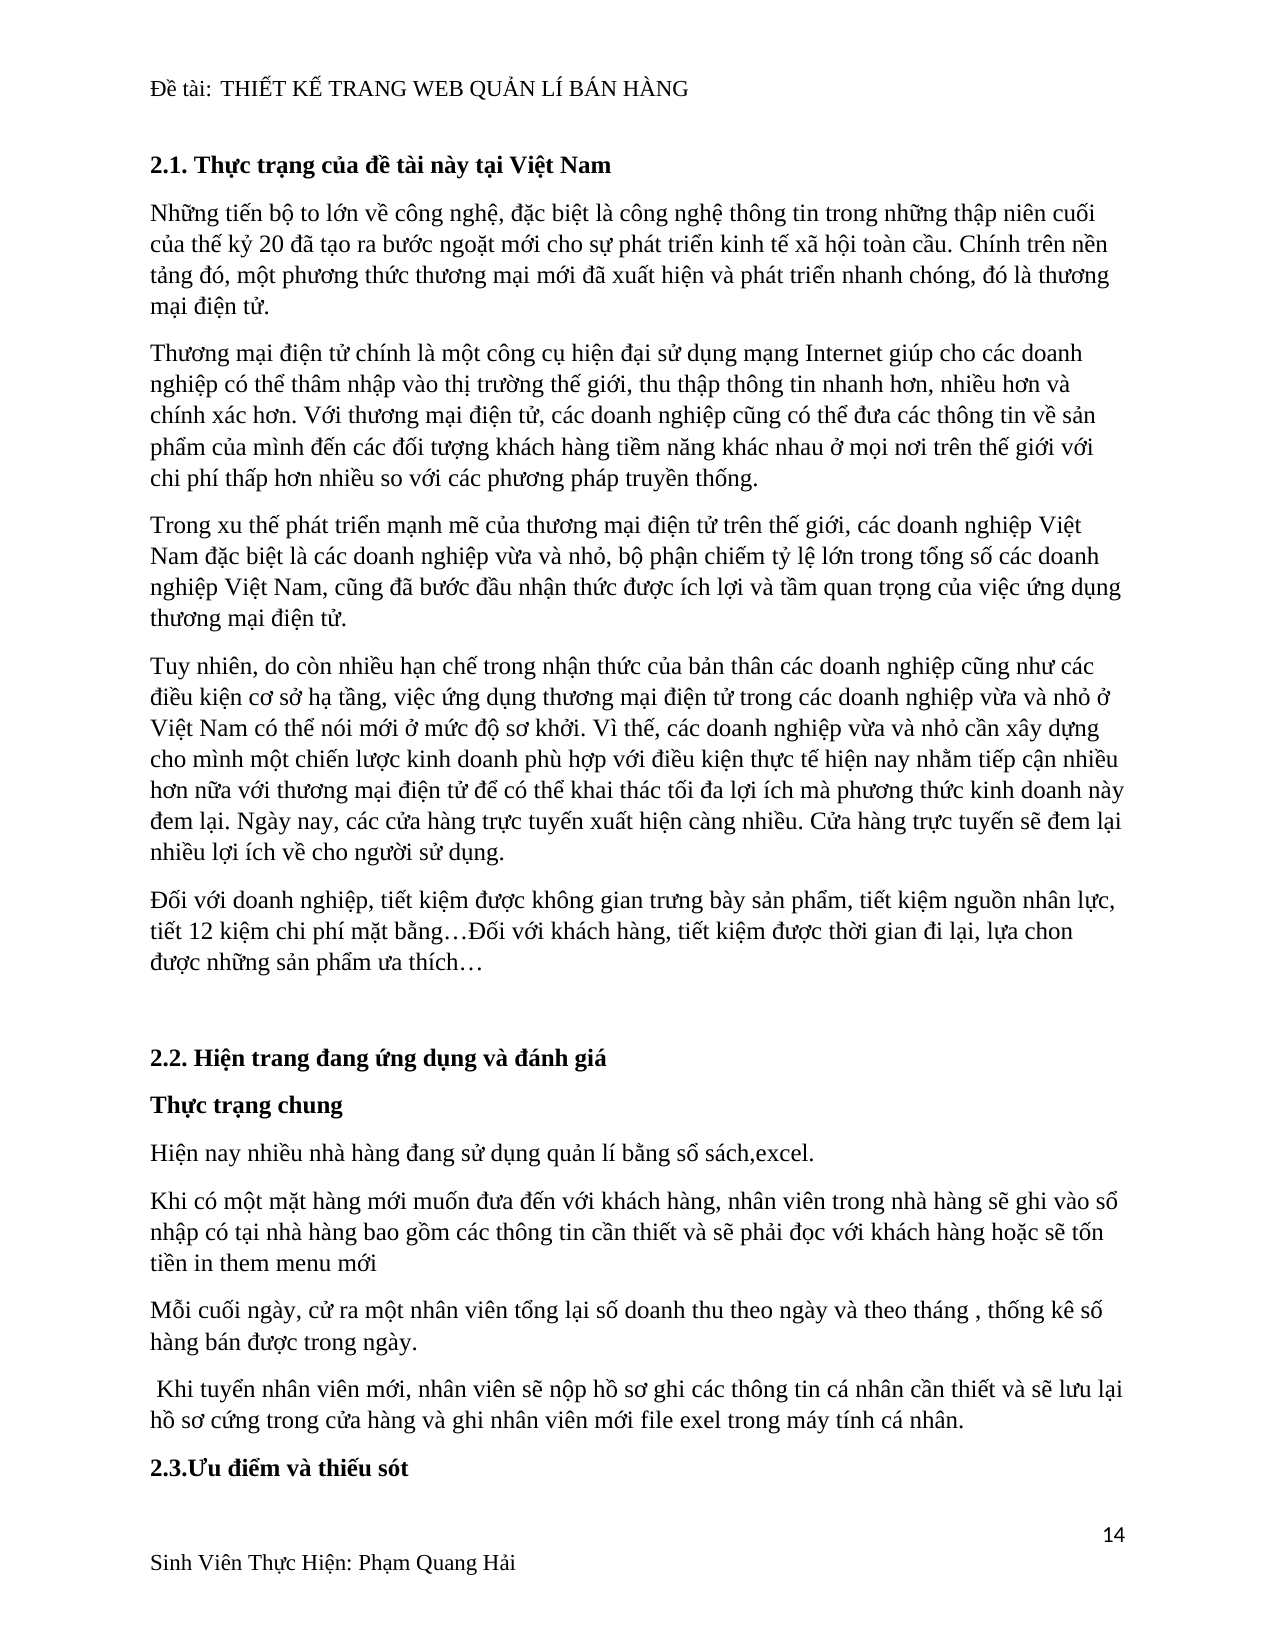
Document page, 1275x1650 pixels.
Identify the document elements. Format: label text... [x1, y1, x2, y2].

text Mỗi cuối ngày, cử ra một nhân viên tổng lại số doanh thu theo ngày và theo tháng , thống kê số hàng bán được trong ngày. [150, 1296, 1125, 1355]
text Thương mại điện tử chính là một công cụ hiện đại sử dụng mạng Internet giúp cho các doanh nghiệp có thể thâm nhập vào thị trường thế giới, thu thập thông tin nhanh hơn, nhiều hơn và chính xác hơn. Với thương mại điện tử, các doanh nghiệp cũng có thể đưa các thông tin về sản phẩm của mình đến các đối tượng khách hàng tiềm năng khác nhau ở mọi nơi trên thế giới với chi phí thấp hơn nhiều so với các phương pháp truyền thống. [150, 338, 1125, 491]
text Thực trạng chung [150, 1090, 1125, 1119]
text Trong xu thế phát triển mạnh mẽ của thương mại điện tử trên thế giới, các doanh nghiệp Việt Nam đặc biệt là các doanh nghiệp vừa và nhỏ, bộ phận chiếm tỷ lệ lớn trong tổng số các doanh nghiệp Việt Nam, cũng đã bước đầu nhận thức được ích lợi và tầm quan trọng của việc ứng dụng thương mại điện tử. [150, 510, 1125, 632]
text 2.3.Ưu điểm và thiếu sót [150, 1453, 1125, 1482]
text 2.1. Thực trạng của đề tài này tại Việt Nam [150, 150, 1125, 179]
text Hiện nay nhiều nhà hàng đang sử dụng quản lí bằng sổ sách,excel. [150, 1138, 1125, 1167]
text 2.2. Hiện trang đang ứng dụng và đánh giá [150, 1043, 1125, 1071]
text Đối với doanh nghiệp, tiết kiệm được không gian trưng bày sản phẩm, tiết kiệm nguồn nhân lực, tiết 12 kiệm chi phí mặt bằng…Đối với khách hàng, tiết kiệm được thời gian đi lại, lựa chon được những sản phẩm ưa thích… [150, 885, 1125, 976]
text Tuy nhiên, do còn nhiều hạn chế trong nhận thức của bản thân các doanh nghiệp cũng như các điều kiện cơ sở hạ tầng, việc ứng dụng thương mại điện tử trong các doanh nghiệp vừa và nhỏ ở Việt Nam có thể nói mới ở mức độ sơ khởi. Vì thế, các doanh nghiệp vừa và nhỏ cần xây dựng cho mình một chiến lược kinh doanh phù hợp với điều kiện thực tế hiện nay nhằm tiếp cận nhiều hơn nữa với thương mại điện tử để có thể khai thác tối đa lợi ích mà phương thức kinh doanh này đem lại. Ngày nay, các cửa hàng trực tuyến xuất hiện càng nhiều. Cửa hàng trực tuyến sẽ đem lại nhiều lợi ích về cho người sử dụng. [150, 651, 1125, 866]
text Khi có một mặt hàng mới muốn đưa đến với khách hàng, nhân viên trong nhà hàng sẽ ghi vào sổ nhập có tại nhà hàng bao gồm các thông tin cần thiết và sẽ phải đọc với khách hàng hoặc sẽ tốn tiền in them menu mới [150, 1186, 1125, 1277]
text Khi tuyển nhân viên mới, nhân viên sẽ nộp hồ sơ ghi các thông tin cá nhân cần thiết và sẽ lưu lại hồ sơ cứng trong cửa hàng và ghi nhân viên mới file exel trong máy tính cá nhân. [150, 1374, 1125, 1434]
text Những tiến bộ to lớn về công nghệ, đặc biệt là công nghệ thông tin trong những thập niên cuối của thế kỷ 20 đã tạo ra bước ngoặt mới cho sự phát triển kinh tế xã hội toàn cầu. Chính trên nền tảng đó, một phương thức thương mại mới đã xuất hiện và phát triển nhanh chóng, đó là thương mại điện tử. [150, 198, 1125, 319]
